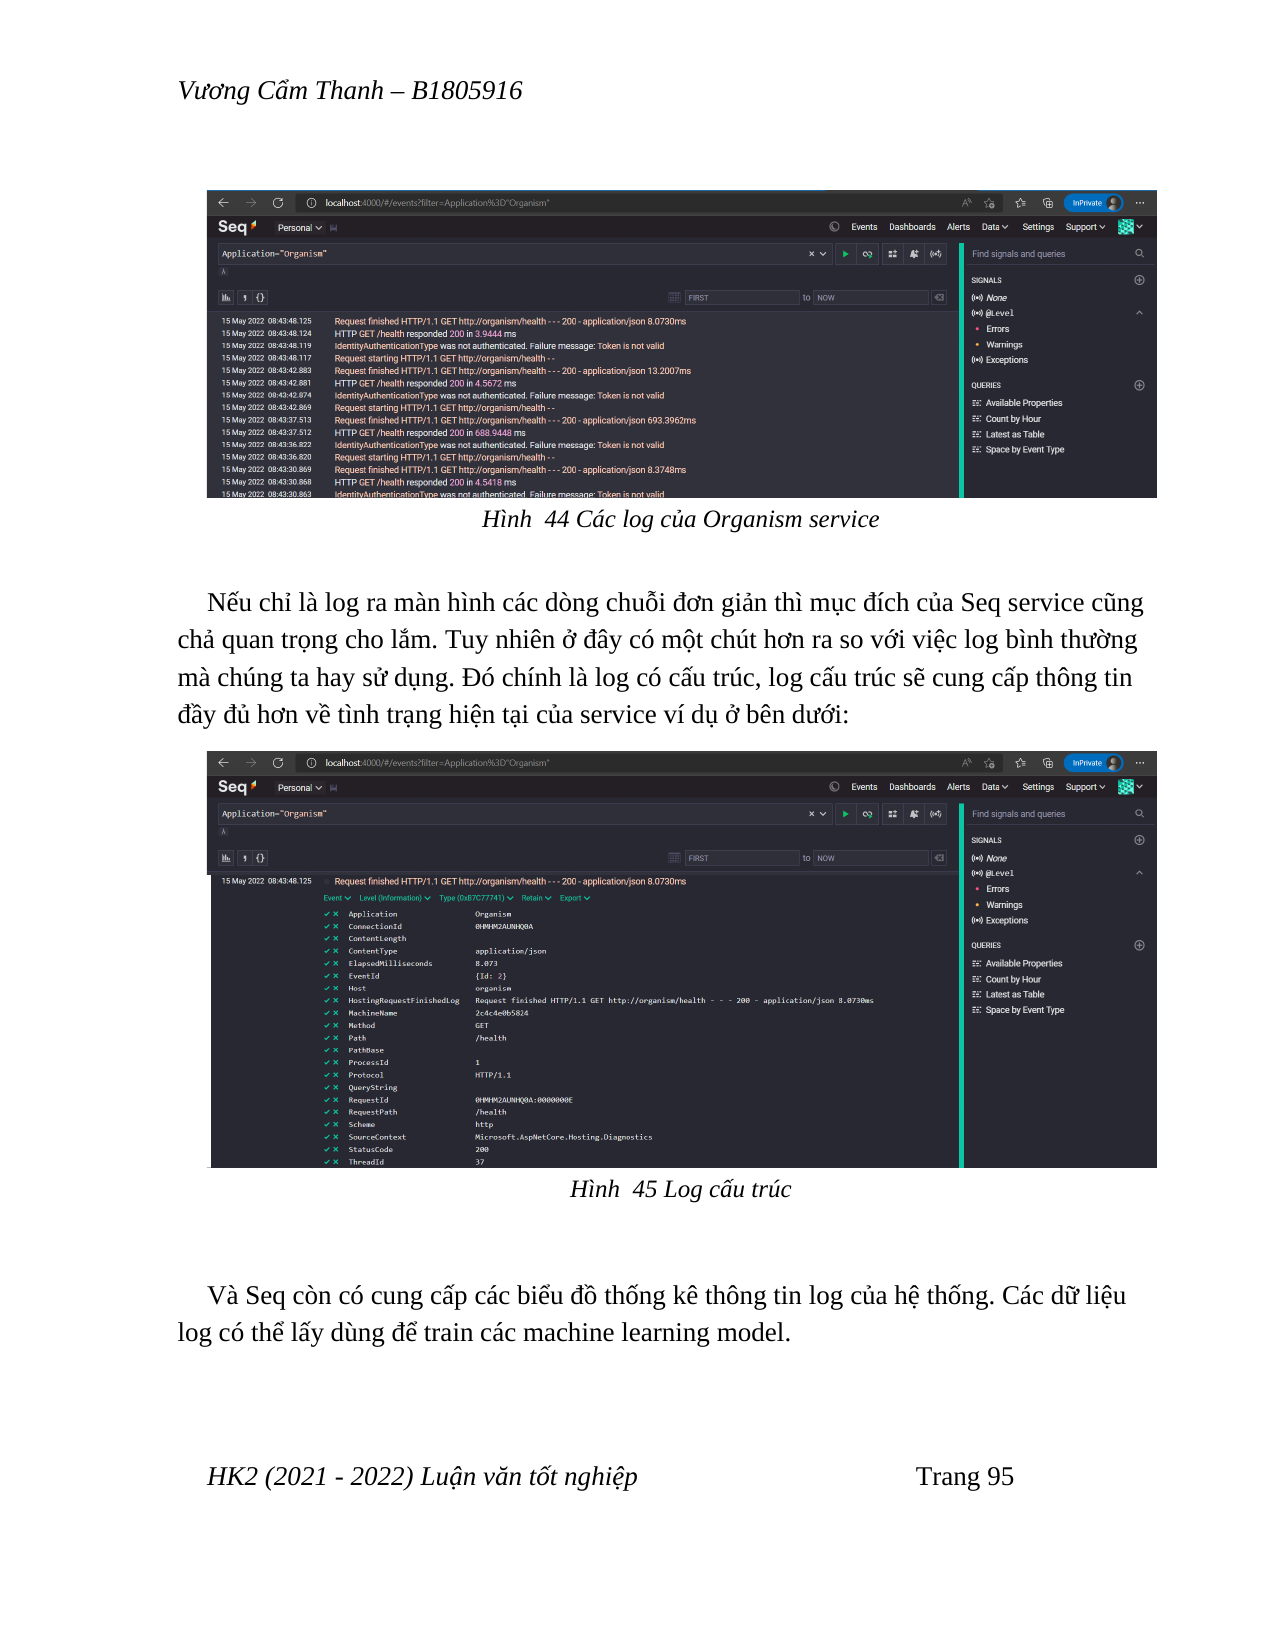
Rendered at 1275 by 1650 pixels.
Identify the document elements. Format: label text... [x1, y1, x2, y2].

picture [206, 751, 1157, 1168]
text Và Seq còn có cung cấp các biểu đồ thống kê thông tin log của hệ thống. Các dữ liệu log có thể lấy dùng để train các machine learning model. [177, 1279, 1157, 1347]
picture [206, 190, 1157, 498]
text Nếu chỉ là log ra màn hình các dòng chuỗi đơn giản thì mục đích của Seq service cũng chả quan trọng cho lắm. Tuy nhiên ở đây có một chút hơn ra so với việc log bình thường mà chúng ta hay sử dụng. Đó chính là log có cấu trúc, log cấu trúc sẽ cung cấp thông tin đầy đủ hơn về tình trạng hiện tại của service ví dụ ở bên dưới: [177, 586, 1157, 729]
